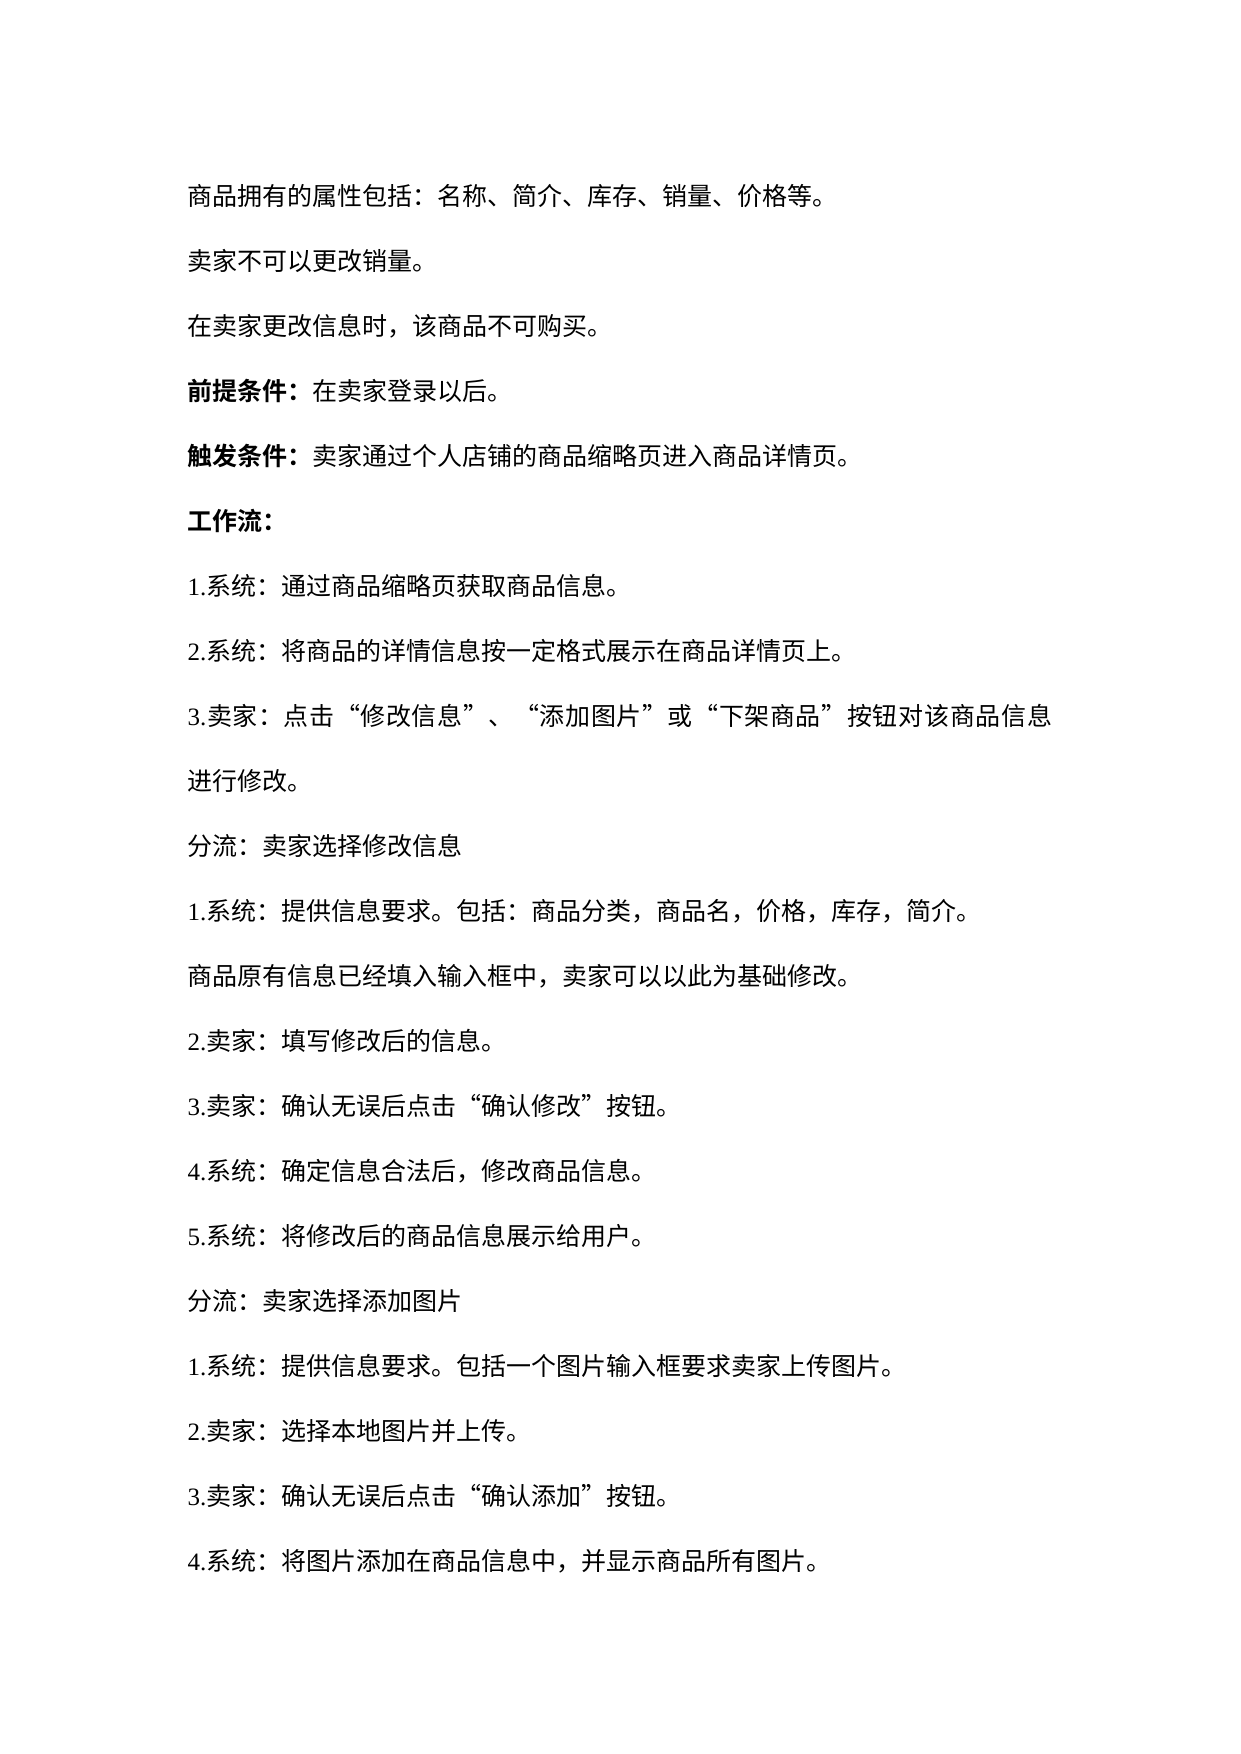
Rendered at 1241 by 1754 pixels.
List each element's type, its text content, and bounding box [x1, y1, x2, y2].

text 商品拥有的属性包括：名称、简介、库存、销量、价格等。 [187, 162, 1053, 227]
text 在卖家更改信息时，该商品不可购买。 [187, 292, 1053, 357]
text 2.卖家：填写修改后的信息。 [187, 1007, 1053, 1072]
text 2.卖家：选择本地图片并上传。 [187, 1397, 1053, 1462]
text 1.系统：提供信息要求。包括：商品分类，商品名，价格，库存，简介。 [187, 877, 1053, 942]
text 2.系统：将商品的详情信息按一定格式展示在商品详情页上。 [187, 617, 1053, 682]
text 前提条件：在卖家登录以后。 [187, 357, 1053, 422]
text 3.卖家：点击“修改信息”、“添加图片”或“下架商品”按钮对该商品信息进行修改。 [187, 682, 1053, 812]
text 1.系统：通过商品缩略页获取商品信息。 [187, 552, 1053, 617]
text 分流：卖家选择添加图片 [187, 1267, 1053, 1332]
text 分流：卖家选择修改信息 [187, 812, 1053, 877]
text 3.卖家：确认无误后点击“确认添加”按钮。 [187, 1462, 1053, 1527]
text 卖家不可以更改销量。 [187, 227, 1053, 292]
text 商品原有信息已经填入输入框中，卖家可以以此为基础修改。 [187, 942, 1053, 1007]
text 4.系统：将图片添加在商品信息中，并显示商品所有图片。 [187, 1527, 1053, 1592]
text 5.系统：将修改后的商品信息展示给用户。 [187, 1202, 1053, 1267]
text 3.卖家：确认无误后点击“确认修改”按钮。 [187, 1072, 1053, 1137]
text 工作流： [187, 487, 1053, 552]
text 1.系统：提供信息要求。包括一个图片输入框要求卖家上传图片。 [187, 1332, 1053, 1397]
text 4.系统：确定信息合法后，修改商品信息。 [187, 1137, 1053, 1202]
text 触发条件：卖家通过个人店铺的商品缩略页进入商品详情页。 [187, 422, 1053, 487]
